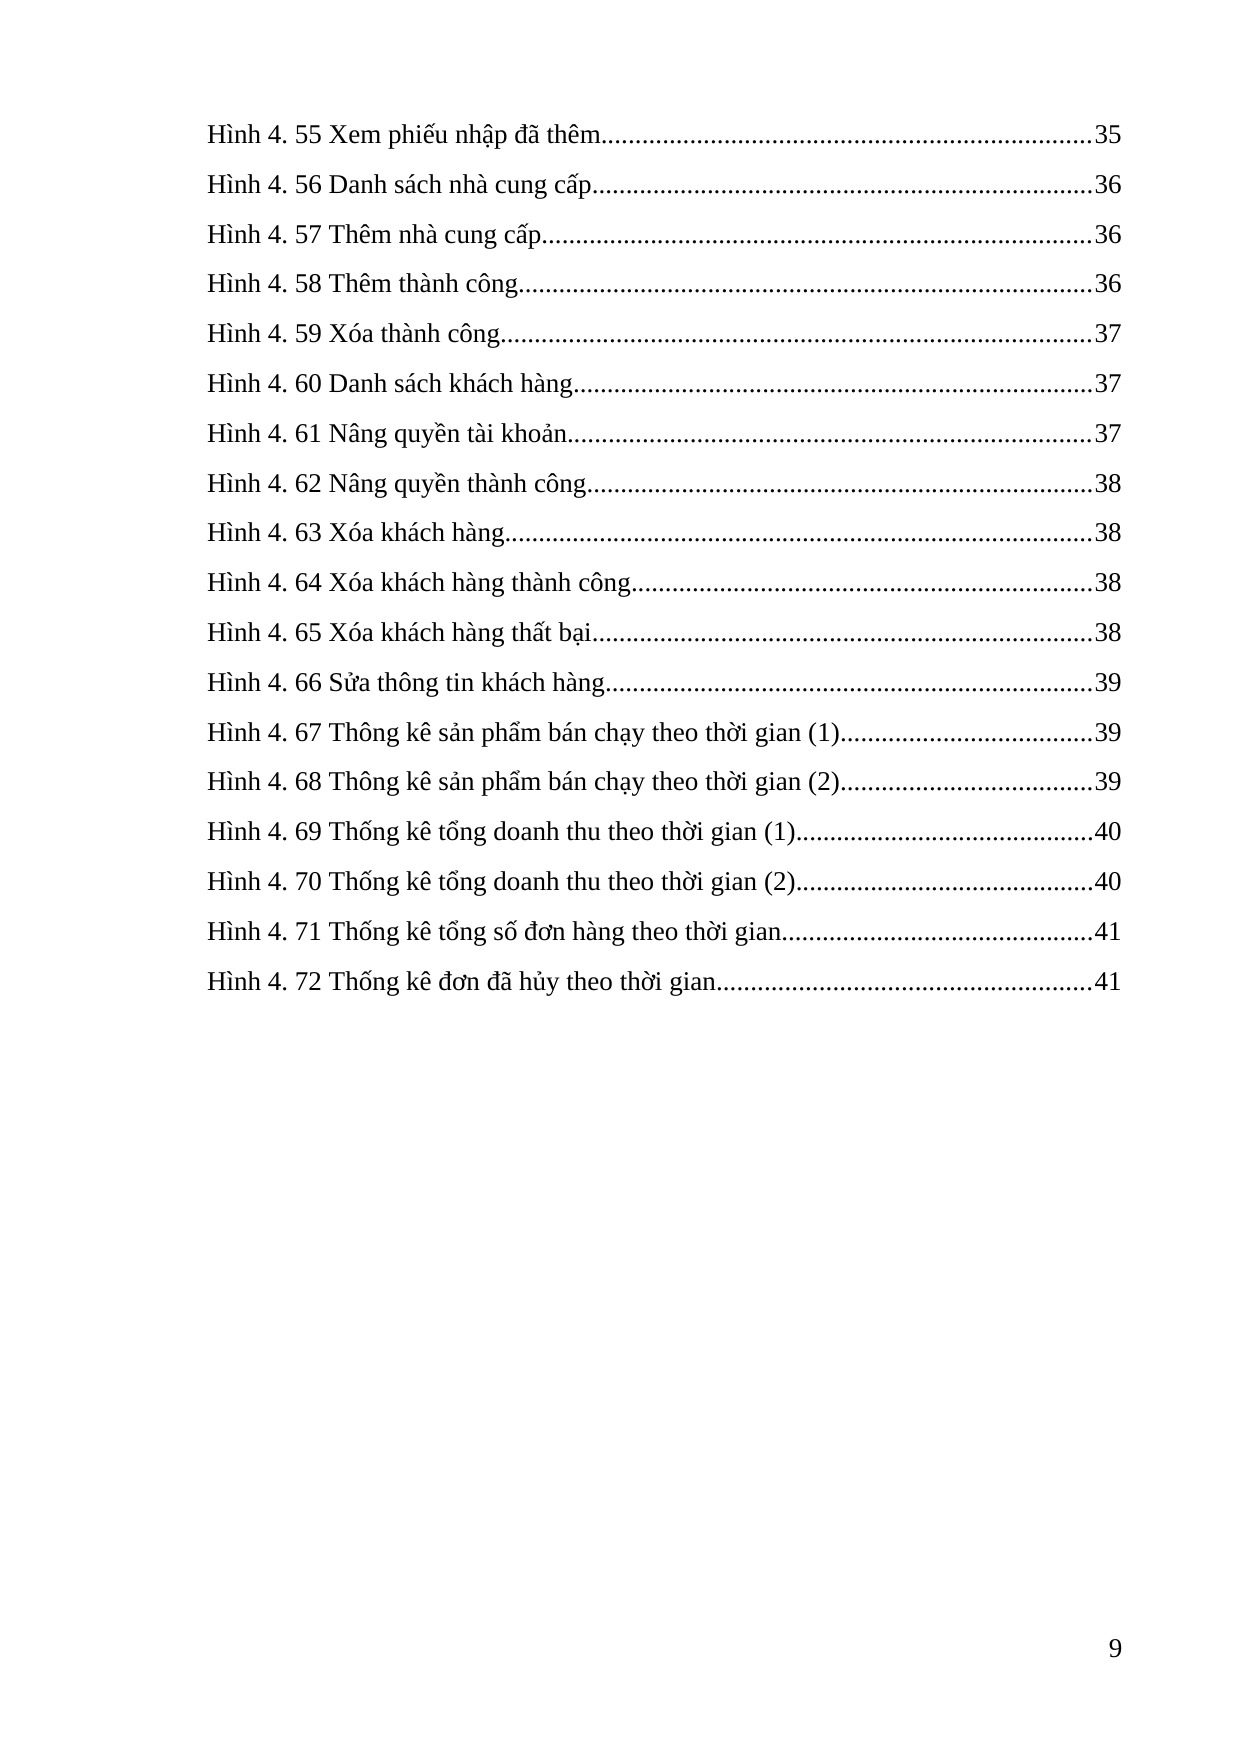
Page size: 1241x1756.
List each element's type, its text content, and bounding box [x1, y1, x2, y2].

text Hình 4. 72 Thống kê đơn đã hủy theo thời gian 41 [148, 964, 1122, 996]
text Hình 4. 59 Xóa thành công 37 [148, 317, 1122, 348]
text Hình 4. 70 Thống kê tổng doanh thu theo thời gian (2) 40 [148, 865, 1122, 896]
text Hình 4. 55 Xem phiếu nhập đã thêm 35 [148, 118, 1122, 149]
text Hình 4. 63 Xóa khách hàng 38 [148, 516, 1122, 548]
text Hình 4. 69 Thống kê tổng doanh thu theo thời gian (1) 40 [148, 815, 1122, 846]
text Hình 4. 66 Sửa thông tin khách hàng 39 [148, 666, 1122, 697]
text Hình 4. 61 Nâng quyền tài khoản 37 [148, 417, 1122, 448]
text Hình 4. 71 Thống kê tổng số đơn hàng theo thời gian 41 [148, 915, 1122, 946]
text Hình 4. 56 Danh sách nhà cung cấp 36 [148, 168, 1122, 199]
text Hình 4. 64 Xóa khách hàng thành công 38 [148, 566, 1122, 597]
text Hình 4. 62 Nâng quyền thành công 38 [148, 467, 1122, 498]
text Hình 4. 67 Thông kê sản phẩm bán chạy theo thời gian (1) 39 [148, 716, 1122, 747]
text Hình 4. 68 Thông kê sản phẩm bán chạy theo thời gian (2) 39 [148, 765, 1122, 797]
text Hình 4. 65 Xóa khách hàng thất bại 38 [148, 616, 1122, 647]
text Hình 4. 58 Thêm thành công 36 [148, 267, 1122, 299]
text Hình 4. 60 Danh sách khách hàng 37 [148, 367, 1122, 398]
text Hình 4. 57 Thêm nhà cung cấp 36 [148, 218, 1122, 249]
